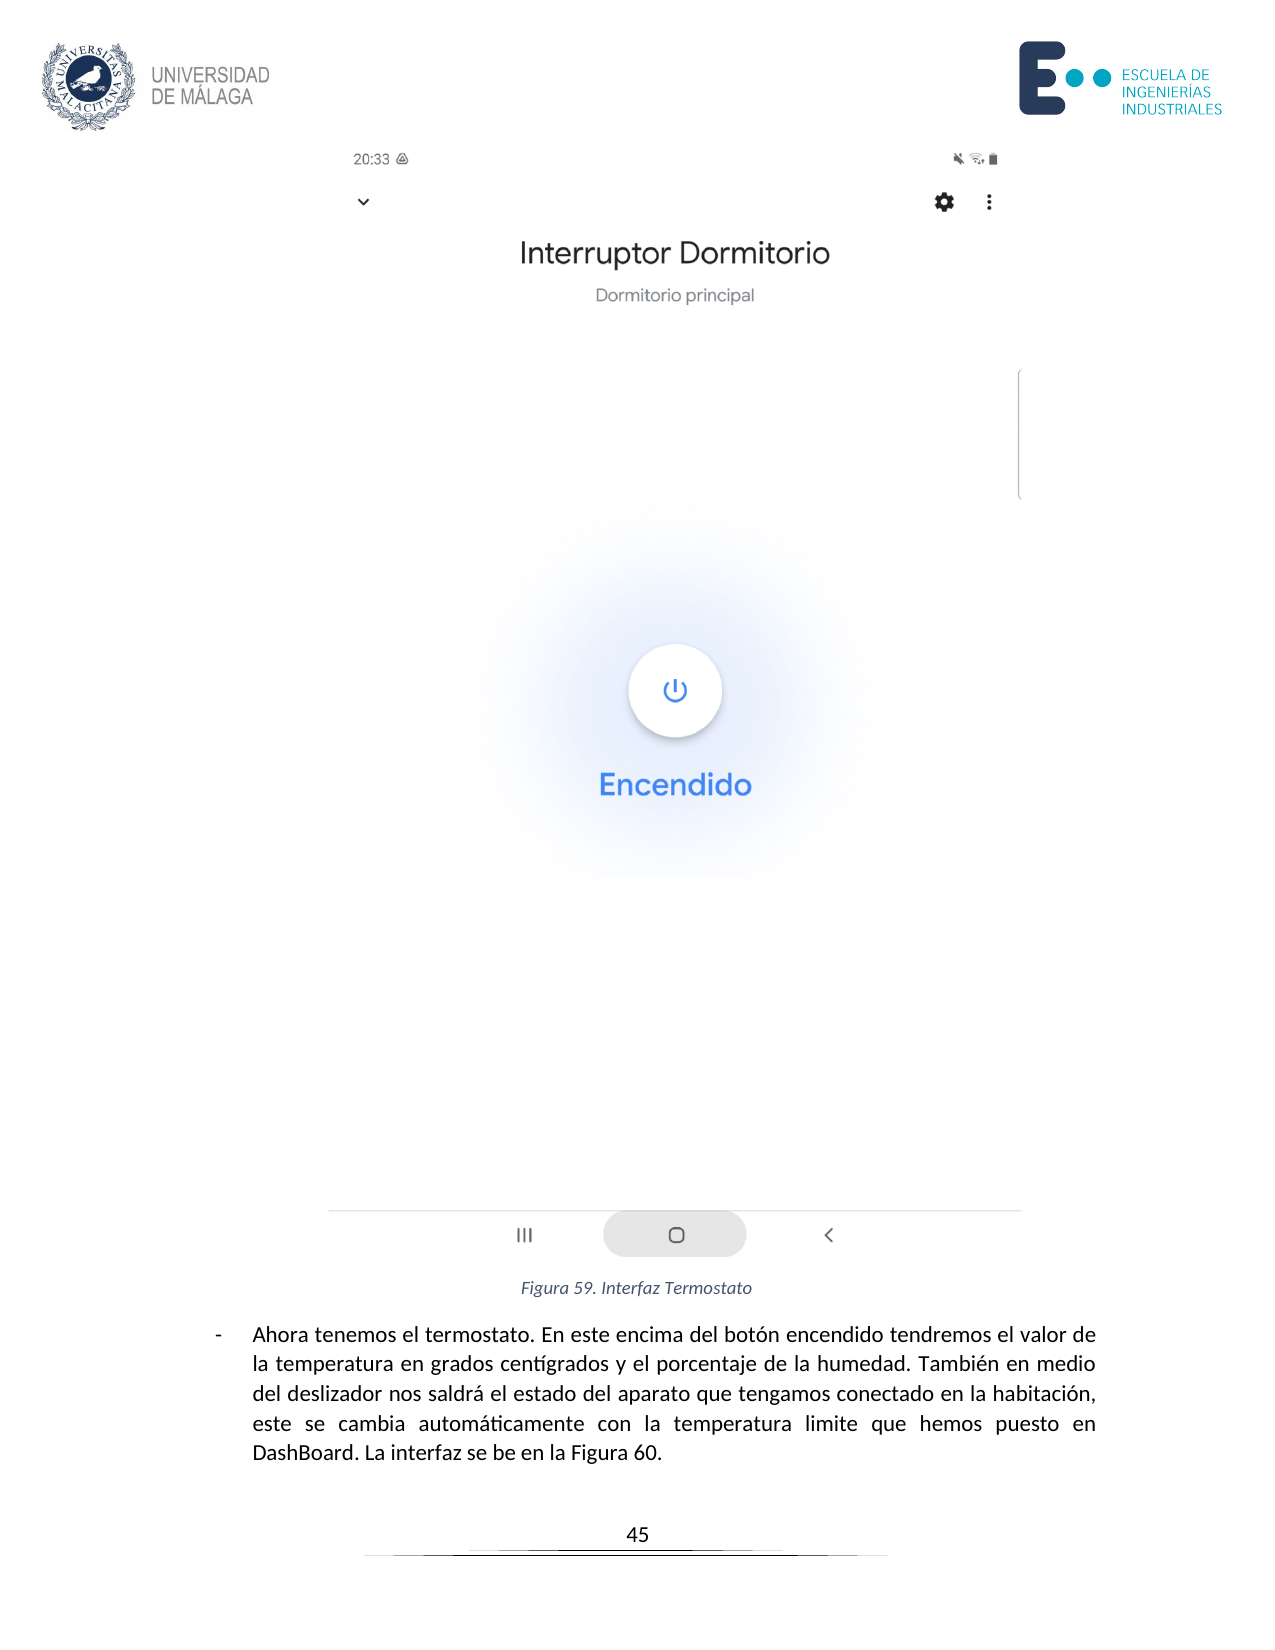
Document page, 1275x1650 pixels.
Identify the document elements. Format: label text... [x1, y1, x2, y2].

text Figura 59. Interfaz Termostato [177, 1276, 1098, 1299]
picture [328, 147, 1022, 1257]
picture [41, 43, 269, 131]
list Ahora tenemos el termostato. En este encima del botón encendido tendremos el valor de la temperatura en grados centígrados y el porcentaje de la humedad. También en medio del deslizador nos saldrá el estado del aparato que tengamos conectado en la habitación, este se cambia automáticamente con la temperatura limite que hemos puesto en DashBoard. La interfaz se be en la Figura 60. [215, 1320, 1098, 1466]
picture [999, 21, 1242, 135]
